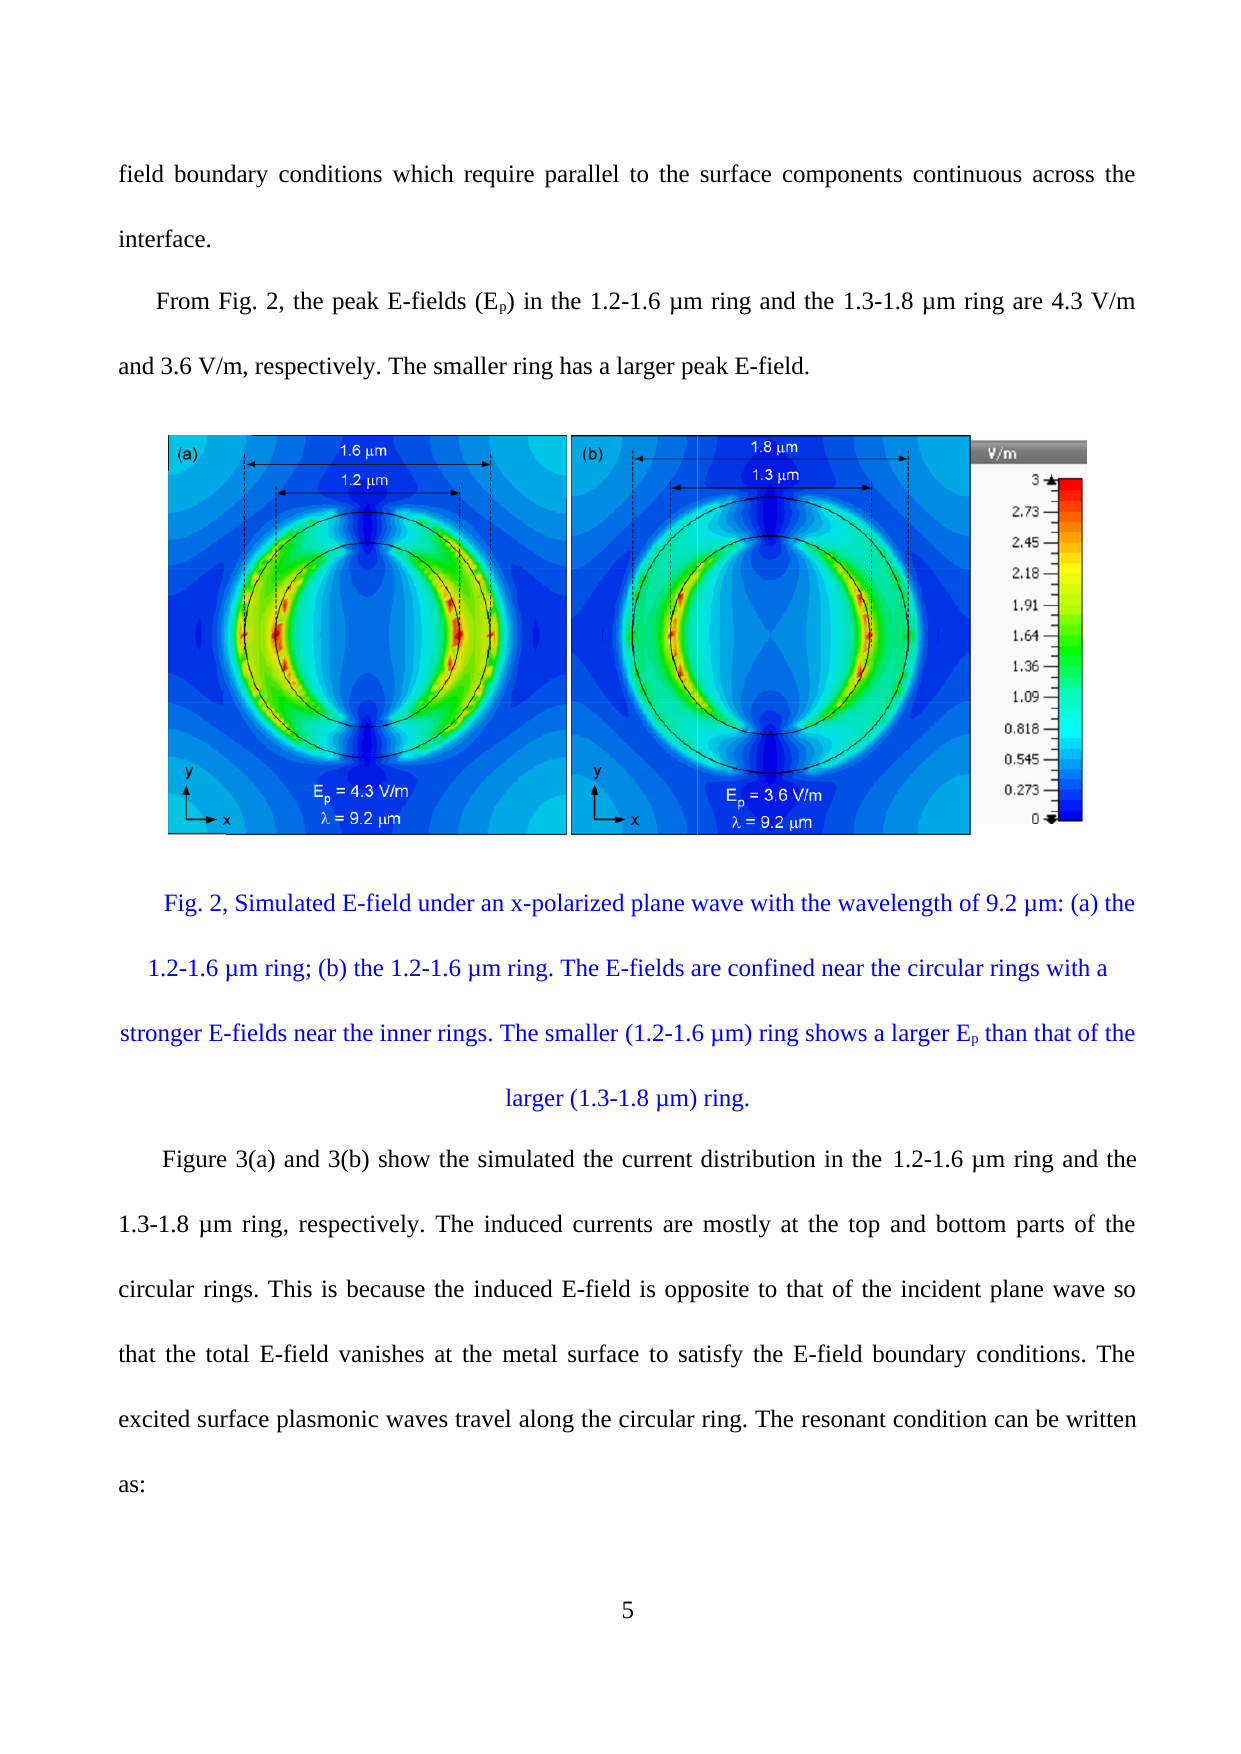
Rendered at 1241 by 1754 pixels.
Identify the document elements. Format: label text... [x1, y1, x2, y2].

text Figure 3(a) and 3(b) show the simulated the current distribution in the 1.2-1.6 µm ring and the 1.3-1.8 µm ring, respectively. The induced currents are mostly at the top and bottom parts of the circular rings. This is because the induced E-field is opposite to that of the incident plane wave so that the total E-field vanishes at the metal surface to satisfy the E-field boundary conditions. The excited surface plasmonic waves travel along the circular ring. The resonant condition can be written as: [118, 1143, 1137, 1500]
text From Fig. 2, the peak E-fields (Ep) in the 1.2-1.6 µm ring and the 1.3-1.8 µm ring are 4.3 V/m and 3.6 V/m, respectively. The smaller ring has a larger peak E-field. [118, 284, 1137, 381]
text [118, 158, 1137, 255]
text Fig. 2, Simulated E-field under an x-polarized plane wave with the wavelength of 9.2 µm: (a) the 1.2-1.6 µm ring; (b) the 1.2-1.6 µm ring. The E-fields are confined near the circular rings with a stronger E-fields near the inner rings. The smaller (1.2-1.6 µm) ring shows a larger Ep than that of the larger (1.3-1.8 µm) ring. [118, 886, 1137, 1114]
